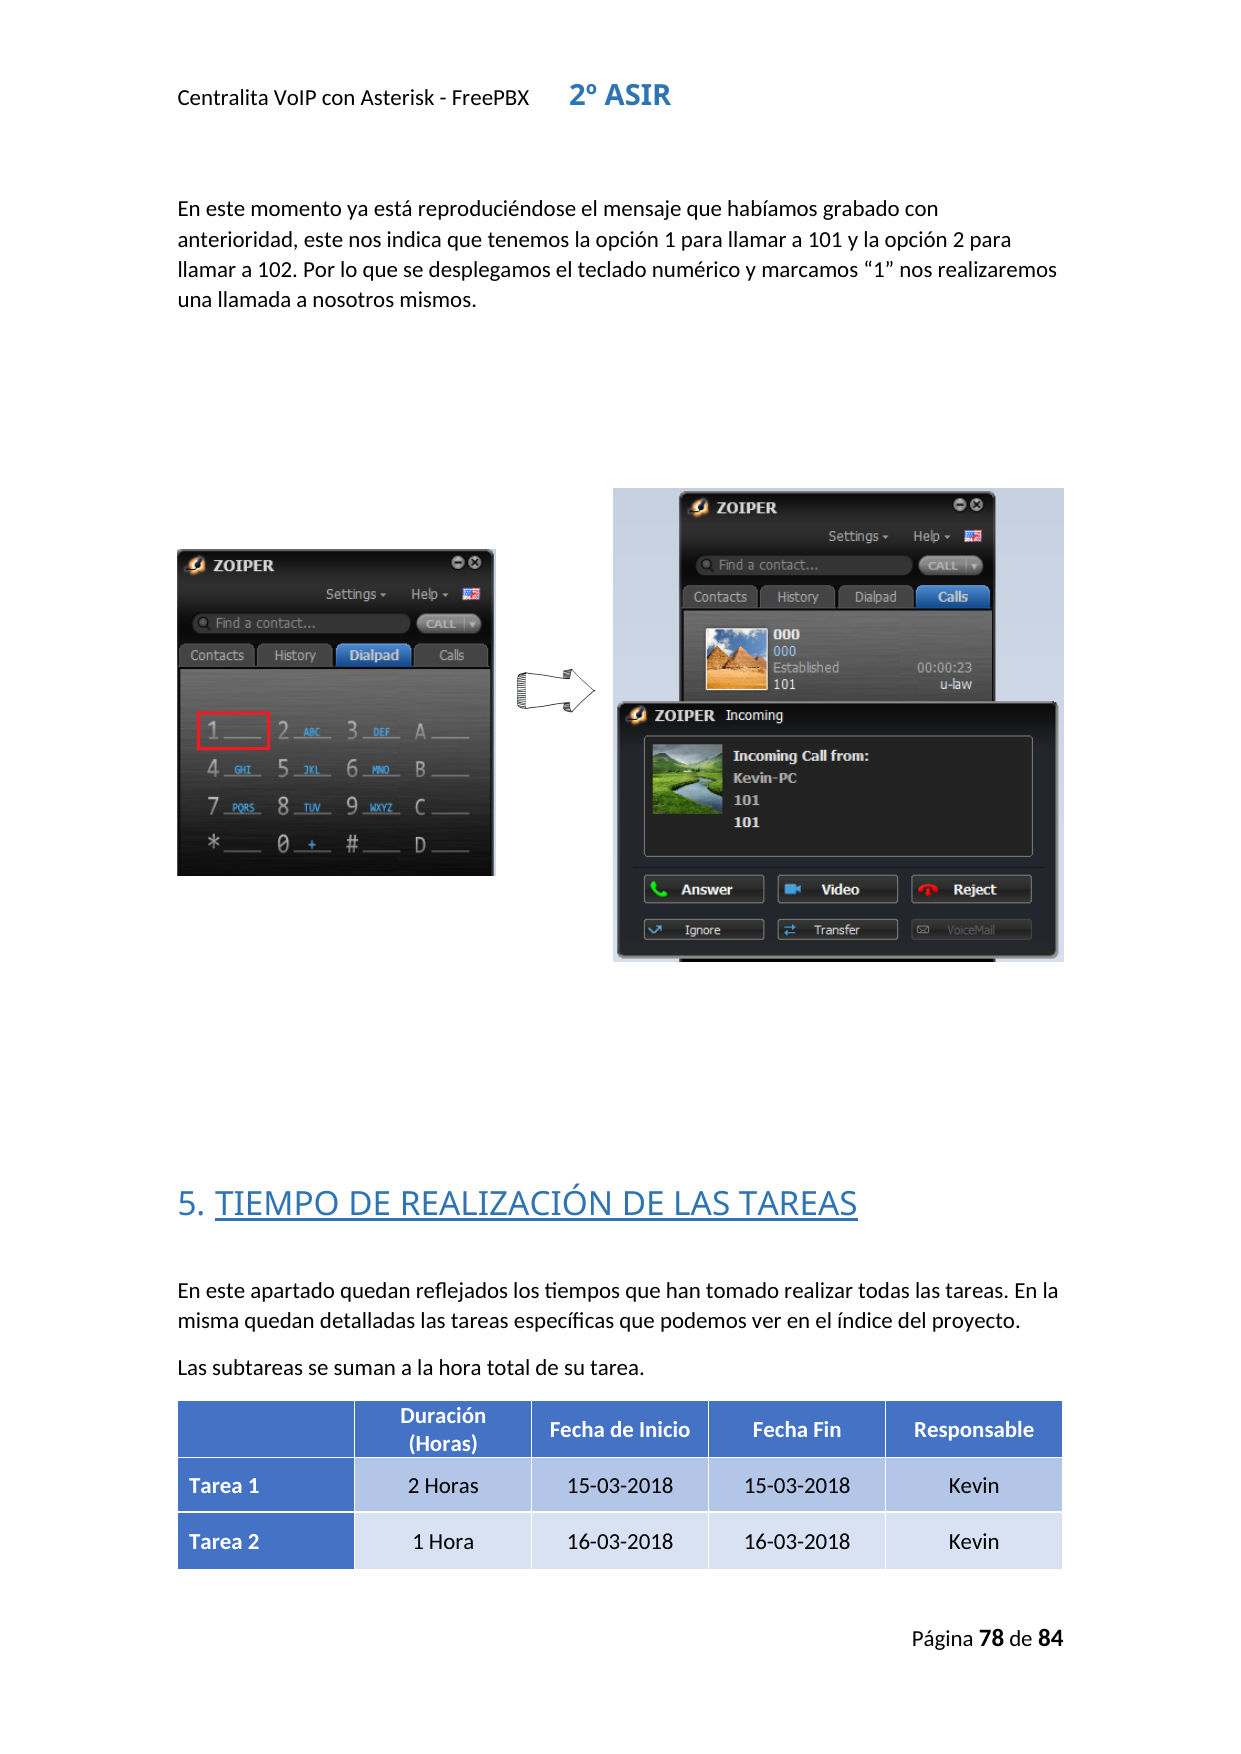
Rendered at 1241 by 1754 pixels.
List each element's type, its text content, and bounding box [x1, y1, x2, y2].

text Las subtareas se suman a la hora total de su tarea. [177, 1353, 1063, 1381]
table_cell 15-03-2018 [532, 1458, 708, 1511]
text En este apartado quedan reflejados los tiempos que han tomado realizar todas las tareas. En la misma quedan detalladas las tareas específicas que podemos ver en el índice del proyecto. [177, 1276, 1063, 1334]
table_cell 16-03-2018 [532, 1513, 708, 1569]
table_cell Kevin [886, 1458, 1062, 1511]
picture [516, 651, 597, 731]
table_cell 1 Hora [355, 1513, 531, 1569]
table_cell Tarea 2 [178, 1513, 354, 1569]
table_cell 15-03-2018 [709, 1458, 885, 1511]
subtitle Tiempo de realización de las tareas [177, 1180, 1063, 1226]
table_cell 16-03-2018 [709, 1513, 885, 1569]
picture [177, 549, 496, 876]
table_header Responsable [886, 1401, 1062, 1457]
table_header [178, 1401, 354, 1457]
table_header Fecha Fin [709, 1401, 885, 1457]
table_header Fecha de Inicio [532, 1401, 708, 1457]
table_header Duración (Horas) [355, 1401, 531, 1457]
table_cell Tarea 1 [178, 1458, 354, 1511]
table_cell Kevin [886, 1513, 1062, 1569]
picture [613, 488, 1064, 962]
table_cell 2 Horas [355, 1458, 531, 1511]
text En este momento ya está reproduciéndose el mensaje que habíamos grabado con anterioridad, este nos indica que tenemos la opción 1 para llamar a 101 y la opción 2 para llamar a 102. Por lo que se desplegamos el teclado numérico y marcamos “1” nos realizaremos una llamada a nosotros mismos. [177, 194, 1063, 313]
